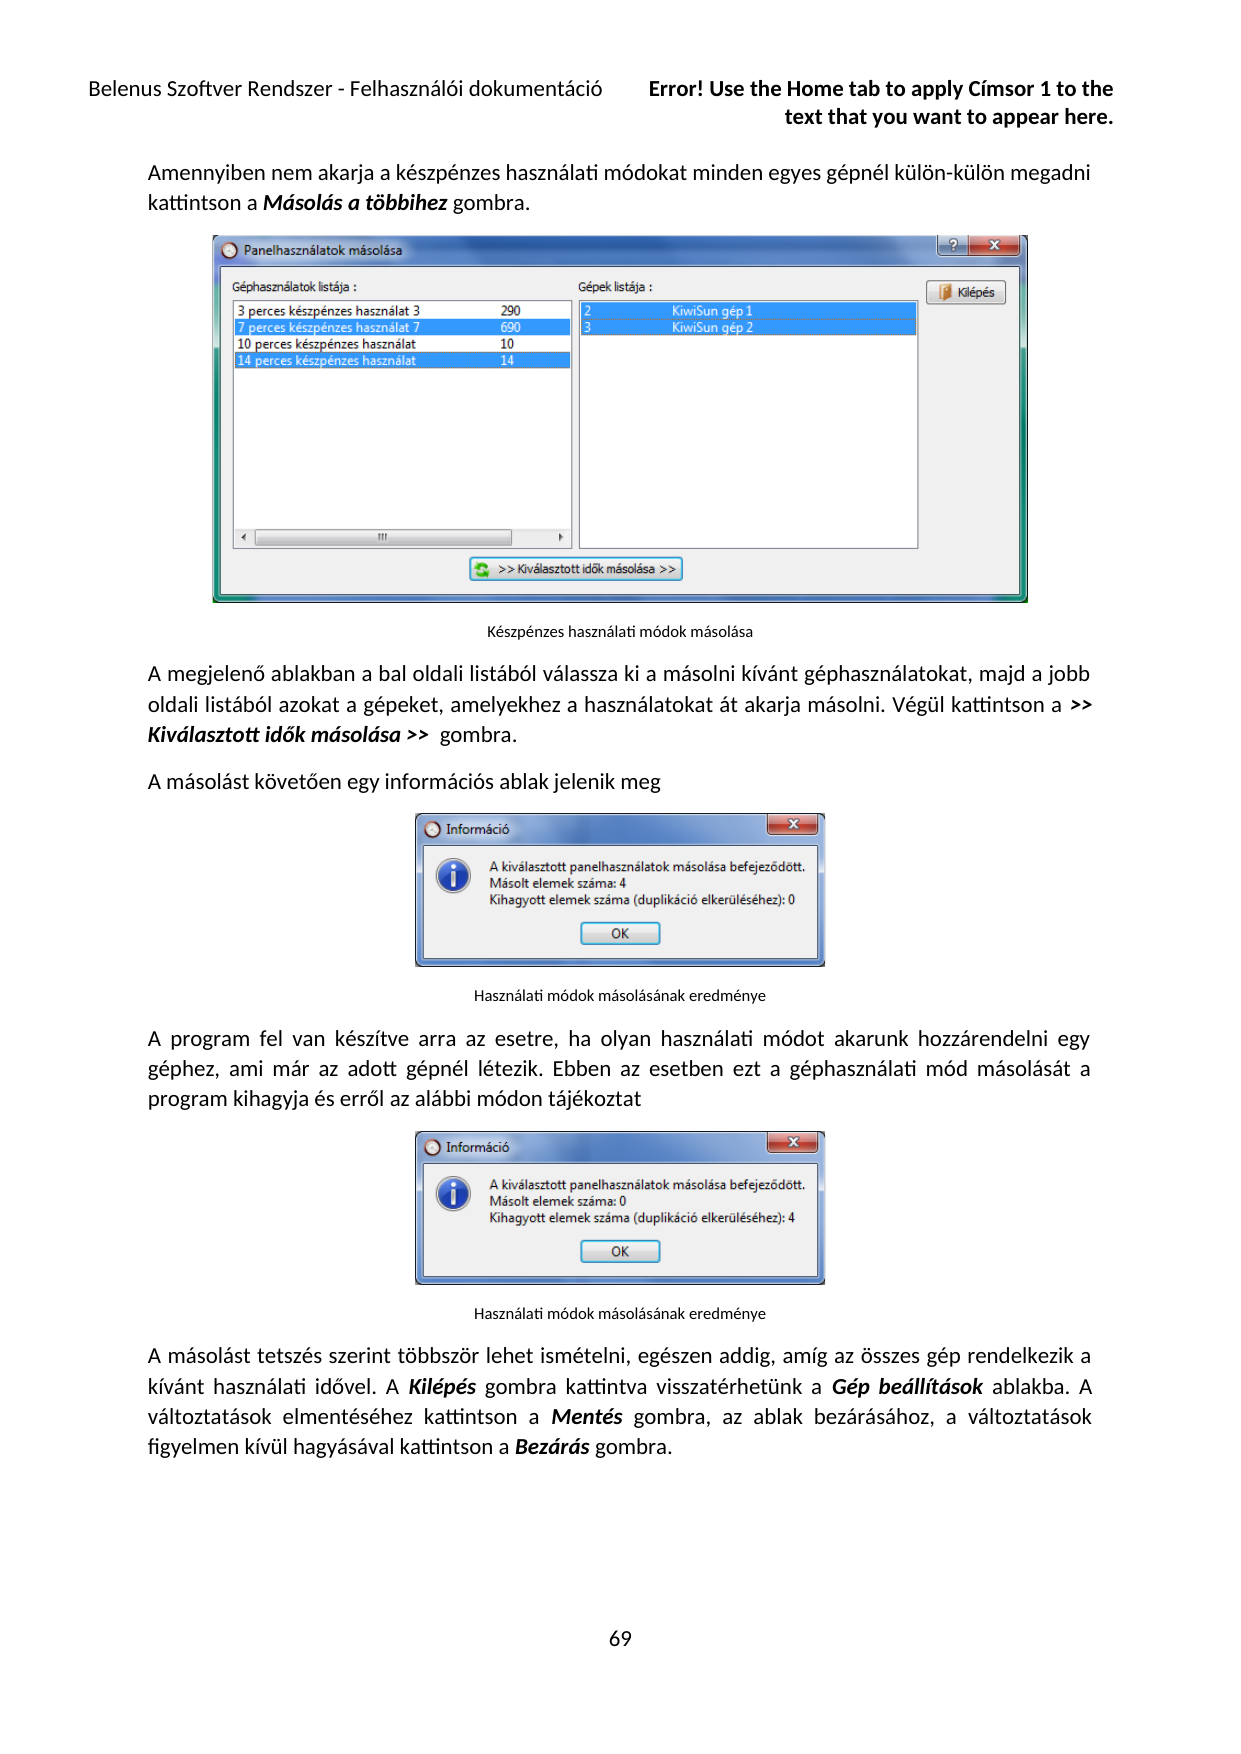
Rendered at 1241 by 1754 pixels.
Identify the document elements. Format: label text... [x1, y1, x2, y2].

picture [415, 813, 826, 967]
text A másolást tetszés szerint többször lehet ismételni, egészen addig, amíg az összes gép rendelkezik a kívánt használati idővel. A Kilépés gombra kattintva visszatérhetünk a Gép beállítások ablakba. A változtatások elmentéséhez kattintson a Mentés gombra, az ablak bezárásához, a változtatások figyelmen kívül hagyásával kattintson a Bezárás gombra. [148, 1342, 1093, 1460]
text A program fel van készítve arra az esetre, ha olyan használati módot akarunk hozzárendelni egy géphez, ami már az adott gépnél létezik. Ebben az esetben ezt a géphasználati mód másolását a program kihagyja és erről az alábbi módon tájékoztat [148, 1024, 1093, 1112]
picture [212, 235, 1028, 603]
text Amennyiben nem akarja a készpénzes használati módokat minden egyes gépnél külön-külön megadni kattintson a Másolás a többihez gombra. [148, 158, 1093, 216]
text Használati módok másolásának eredménye [148, 1303, 1093, 1323]
picture [415, 1131, 826, 1285]
text Készpénzes használati módok másolása [148, 621, 1093, 641]
text A megjelenő ablakban a bal oldali listából válassza ki a másolni kívánt géphasználatokat, majd a jobb oldali listából azokat a gépeket, amelyekhez a használatokat át akarja másolni. Végül kattintson a >> Kiválasztott idők másolása >> gombra. [148, 659, 1093, 748]
text Használati módok másolásának eredménye [148, 986, 1093, 1006]
text A másolást követően egy információs ablak jelenik meg [148, 767, 1093, 795]
